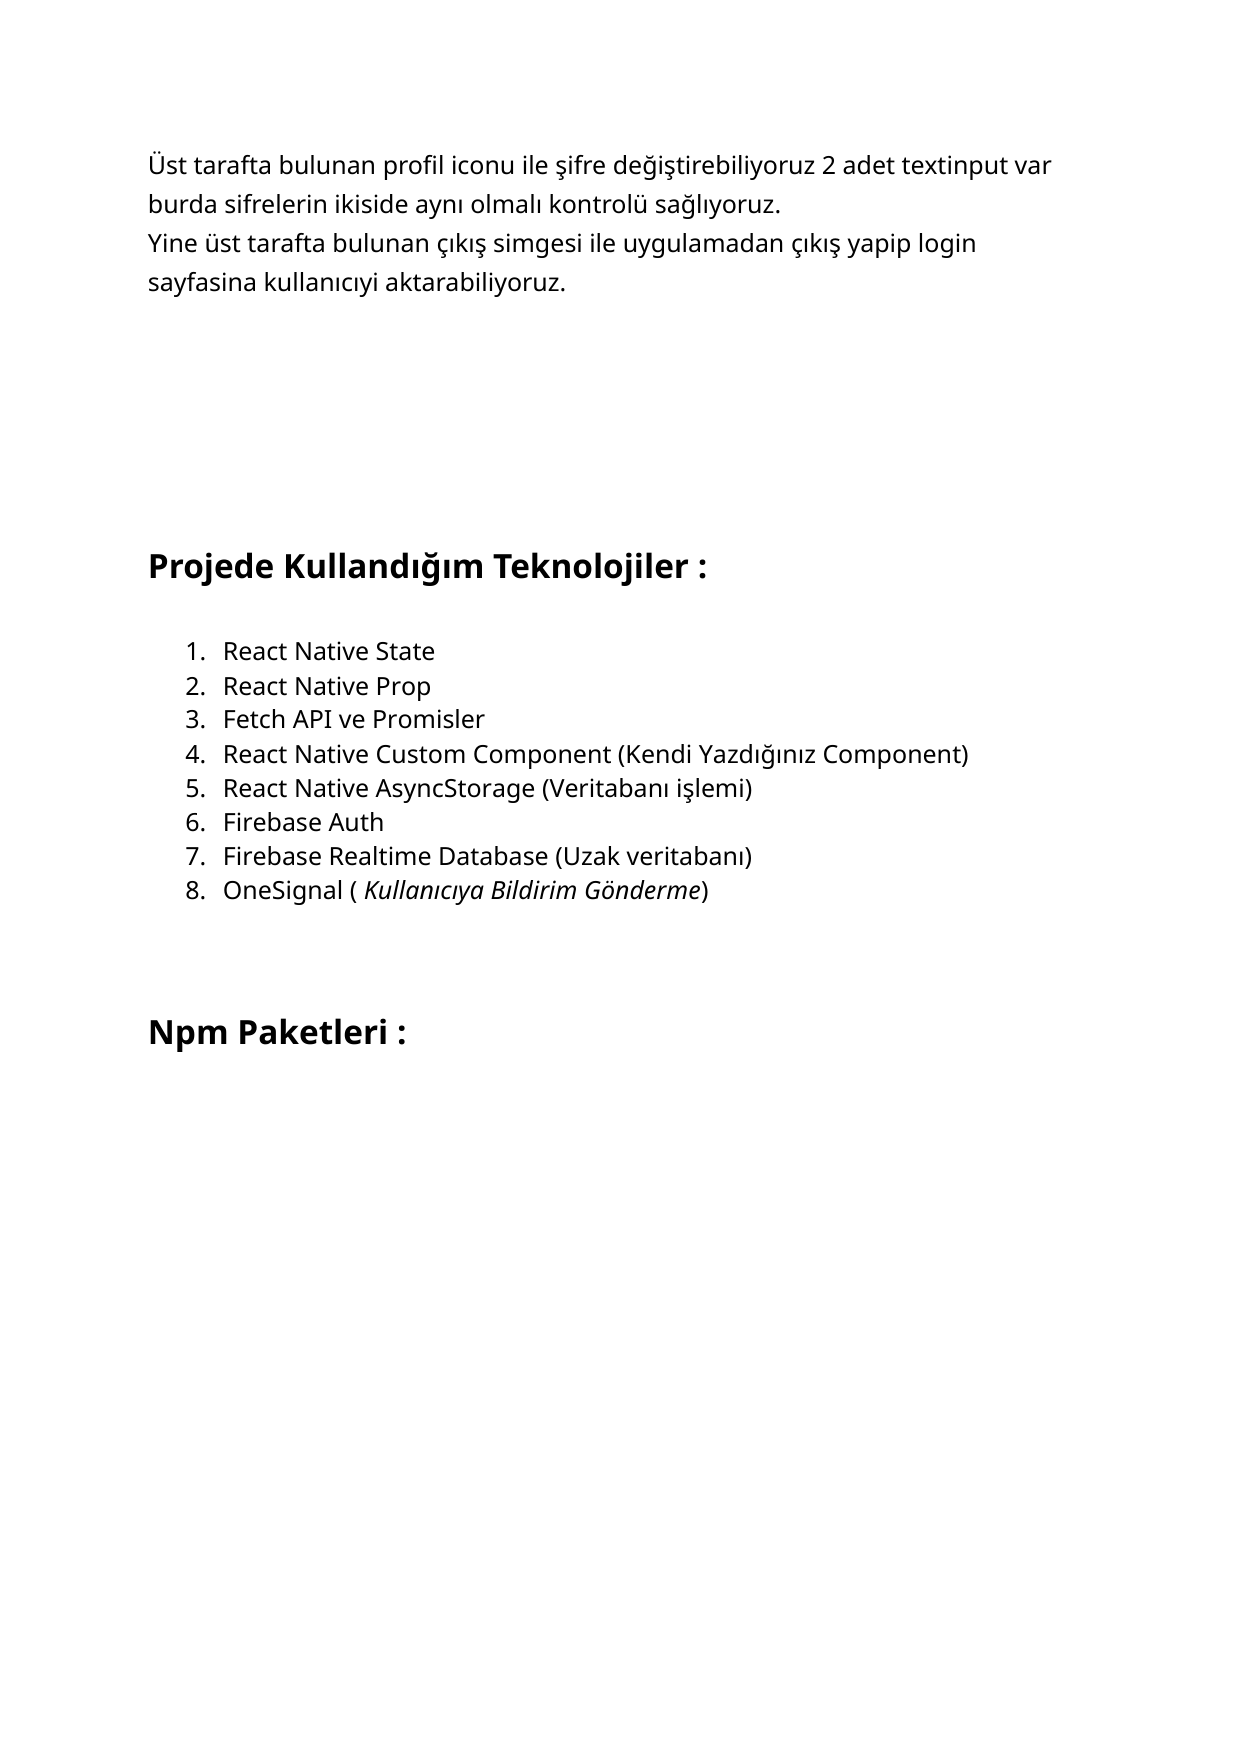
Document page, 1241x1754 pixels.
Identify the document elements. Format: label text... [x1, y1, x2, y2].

list React Native Prop [185, 668, 1093, 702]
list Firebase Auth [185, 804, 1093, 838]
text Npm Paketleri : [148, 1009, 1093, 1054]
list Firebase Realtime Database (Uzak veritabanı) [185, 838, 1093, 872]
text Projede Kullandığım Teknolojiler : [148, 543, 1093, 588]
list React Native Custom Component (Kendi Yazdığınız Component) [185, 736, 1093, 770]
list React Native State [185, 634, 1093, 668]
text Üst tarafta bulunan profil iconu ile şifre değiştirebiliyoruz 2 adet textinput var burda sifrelerin ikiside aynı olmalı kontrolü sağlıyoruz. [148, 148, 1093, 221]
text Yine üst tarafta bulunan çıkış simgesi ile uygulamadan çıkış yapip login sayfasina kullanıcıyi aktarabiliyoruz. [148, 226, 1093, 299]
list OneSignal ( Kullanıcıya Bildirim Gönderme) [185, 872, 1093, 907]
list React Native AsyncStorage (Veritabanı işlemi) [185, 770, 1093, 804]
list Fetch API ve Promisler [185, 702, 1093, 736]
